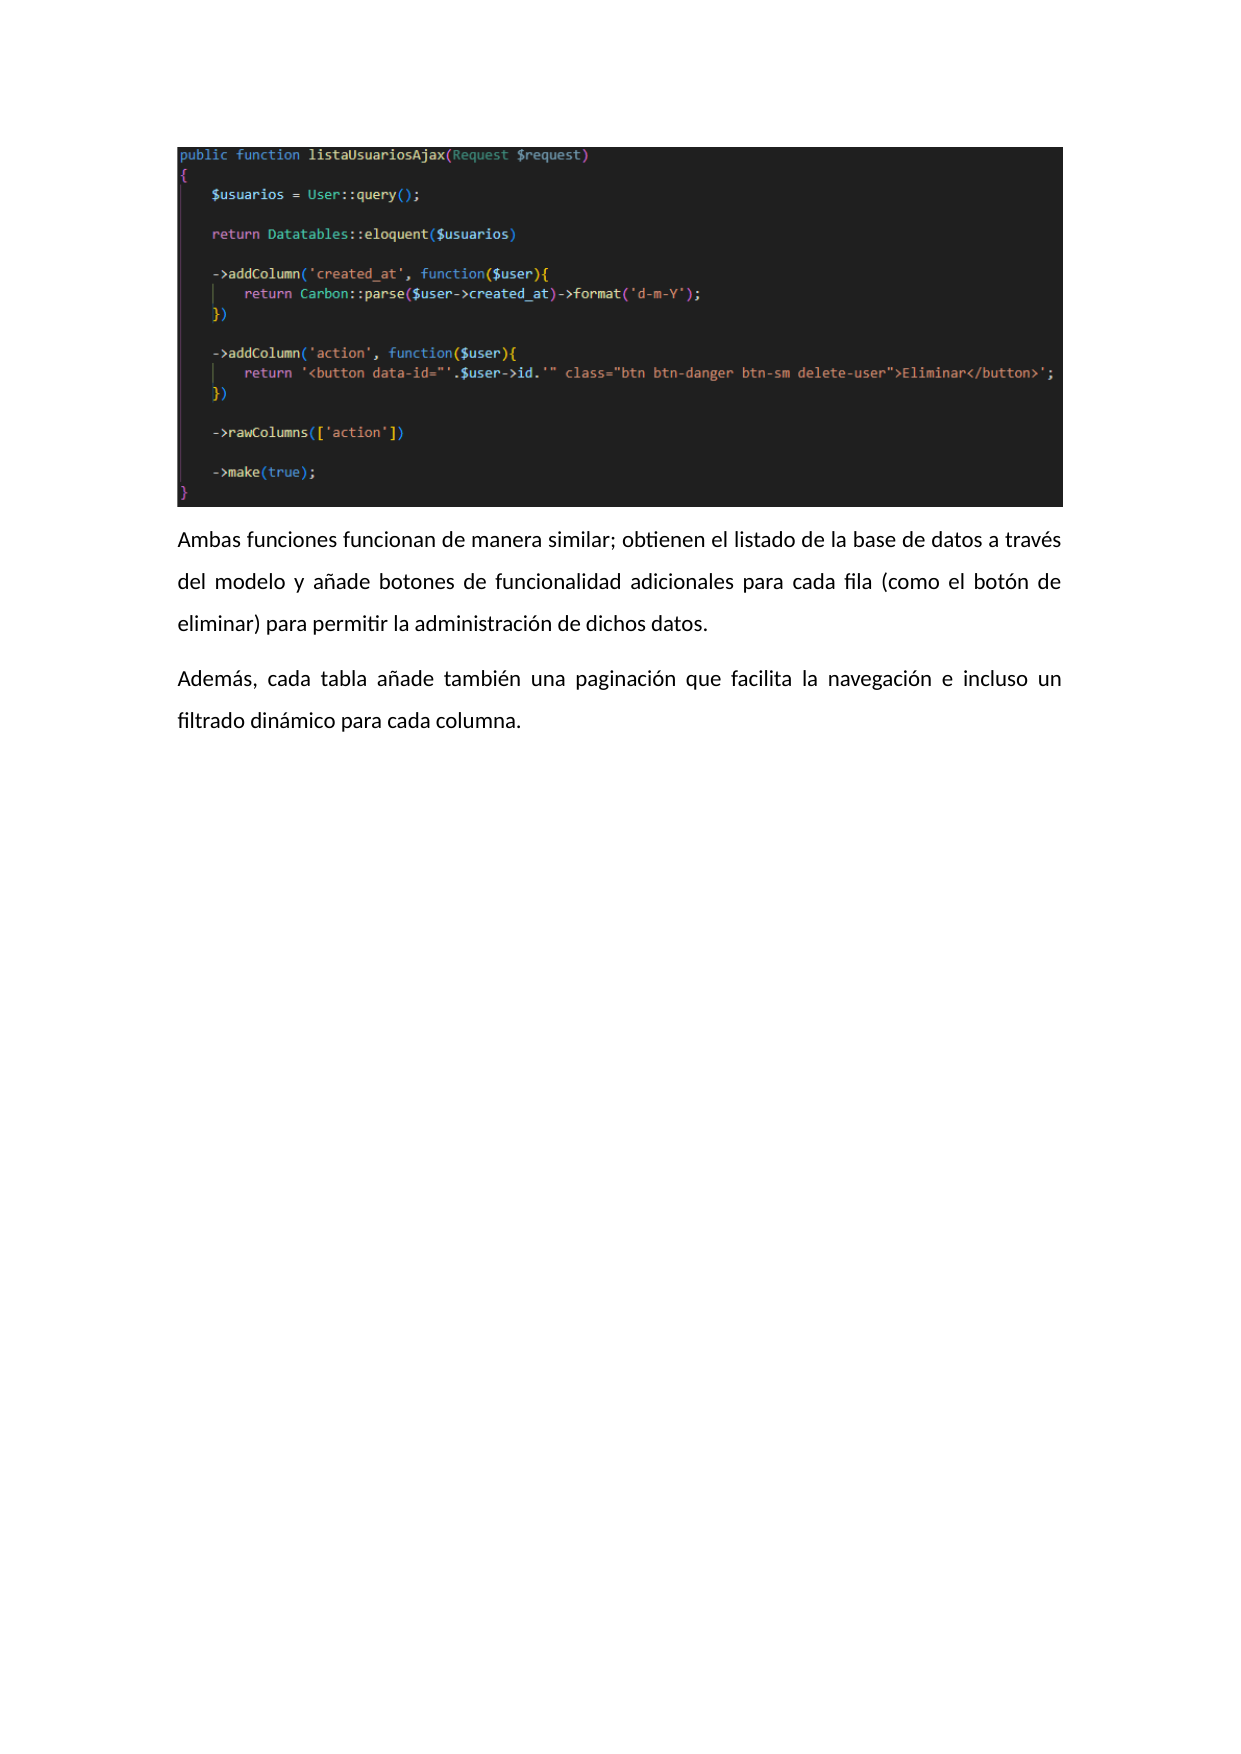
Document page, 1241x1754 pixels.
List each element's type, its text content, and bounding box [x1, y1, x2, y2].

picture [177, 147, 1063, 507]
text Ambas funciones funcionan de manera similar; obtienen el listado de la base de datos a través del modelo y añade botones de funcionalidad adicionales para cada fila (como el botón de eliminar) para permitir la administración de dichos datos. [177, 526, 1063, 637]
text Además, cada tabla añade también una paginación que facilita la navegación e incluso un filtrado dinámico para cada columna. [177, 664, 1063, 734]
